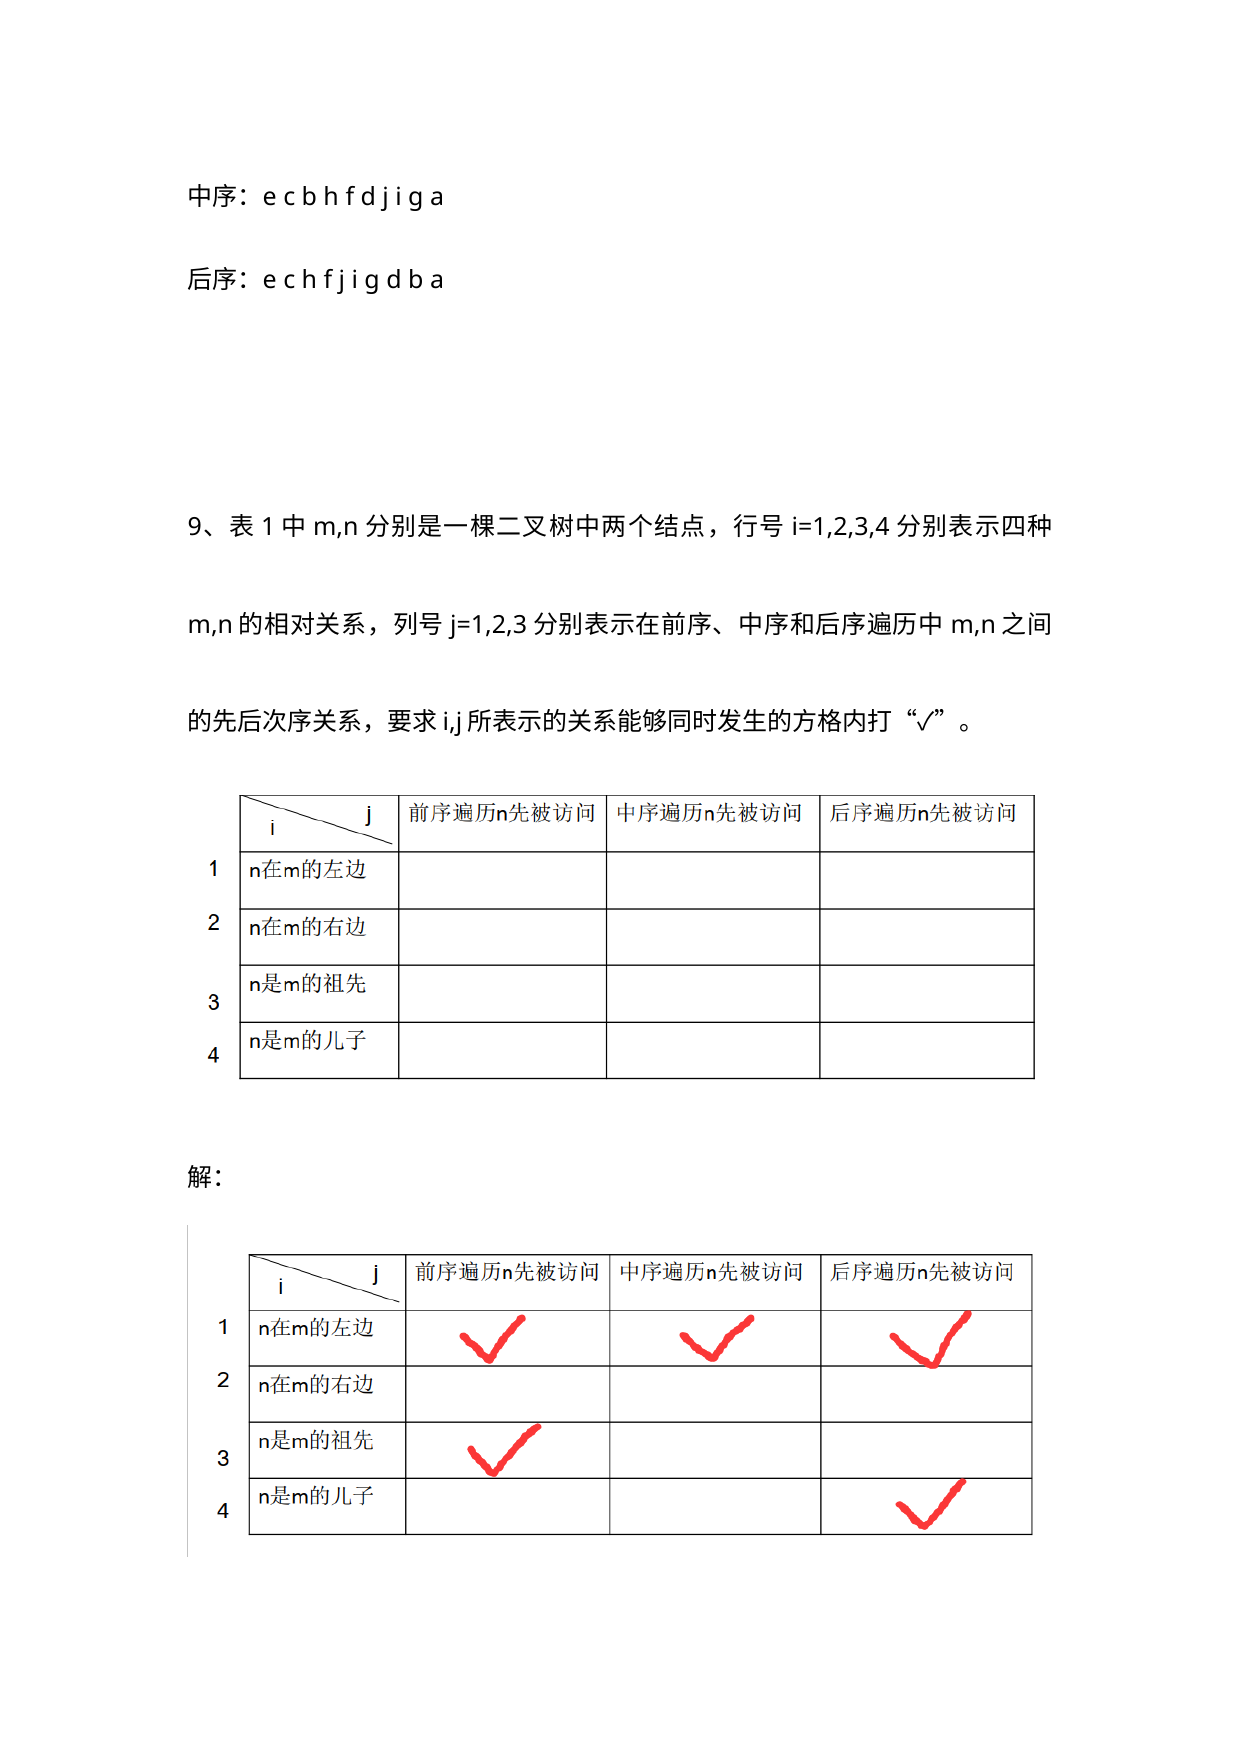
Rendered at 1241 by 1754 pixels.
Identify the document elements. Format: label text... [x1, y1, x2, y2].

picture [187, 770, 1053, 1101]
picture [187, 1225, 1053, 1557]
text 后序：e c h f j i g d b a [187, 245, 1053, 310]
text 解： [187, 1143, 1053, 1208]
text 9、表1中m,n分别是一棵二叉树中两个结点，行号i=1,2,3,4分别表示四种m,n的相对关系，列号j=1,2,3分别表示在前序、中序和后序遍历中m,n之间的先后次序关系，要求i,j所表示的关系能够同时发生的方格内打“✓”。 [187, 492, 1053, 752]
text 中序：e c b h f d j i g a [187, 162, 1053, 227]
